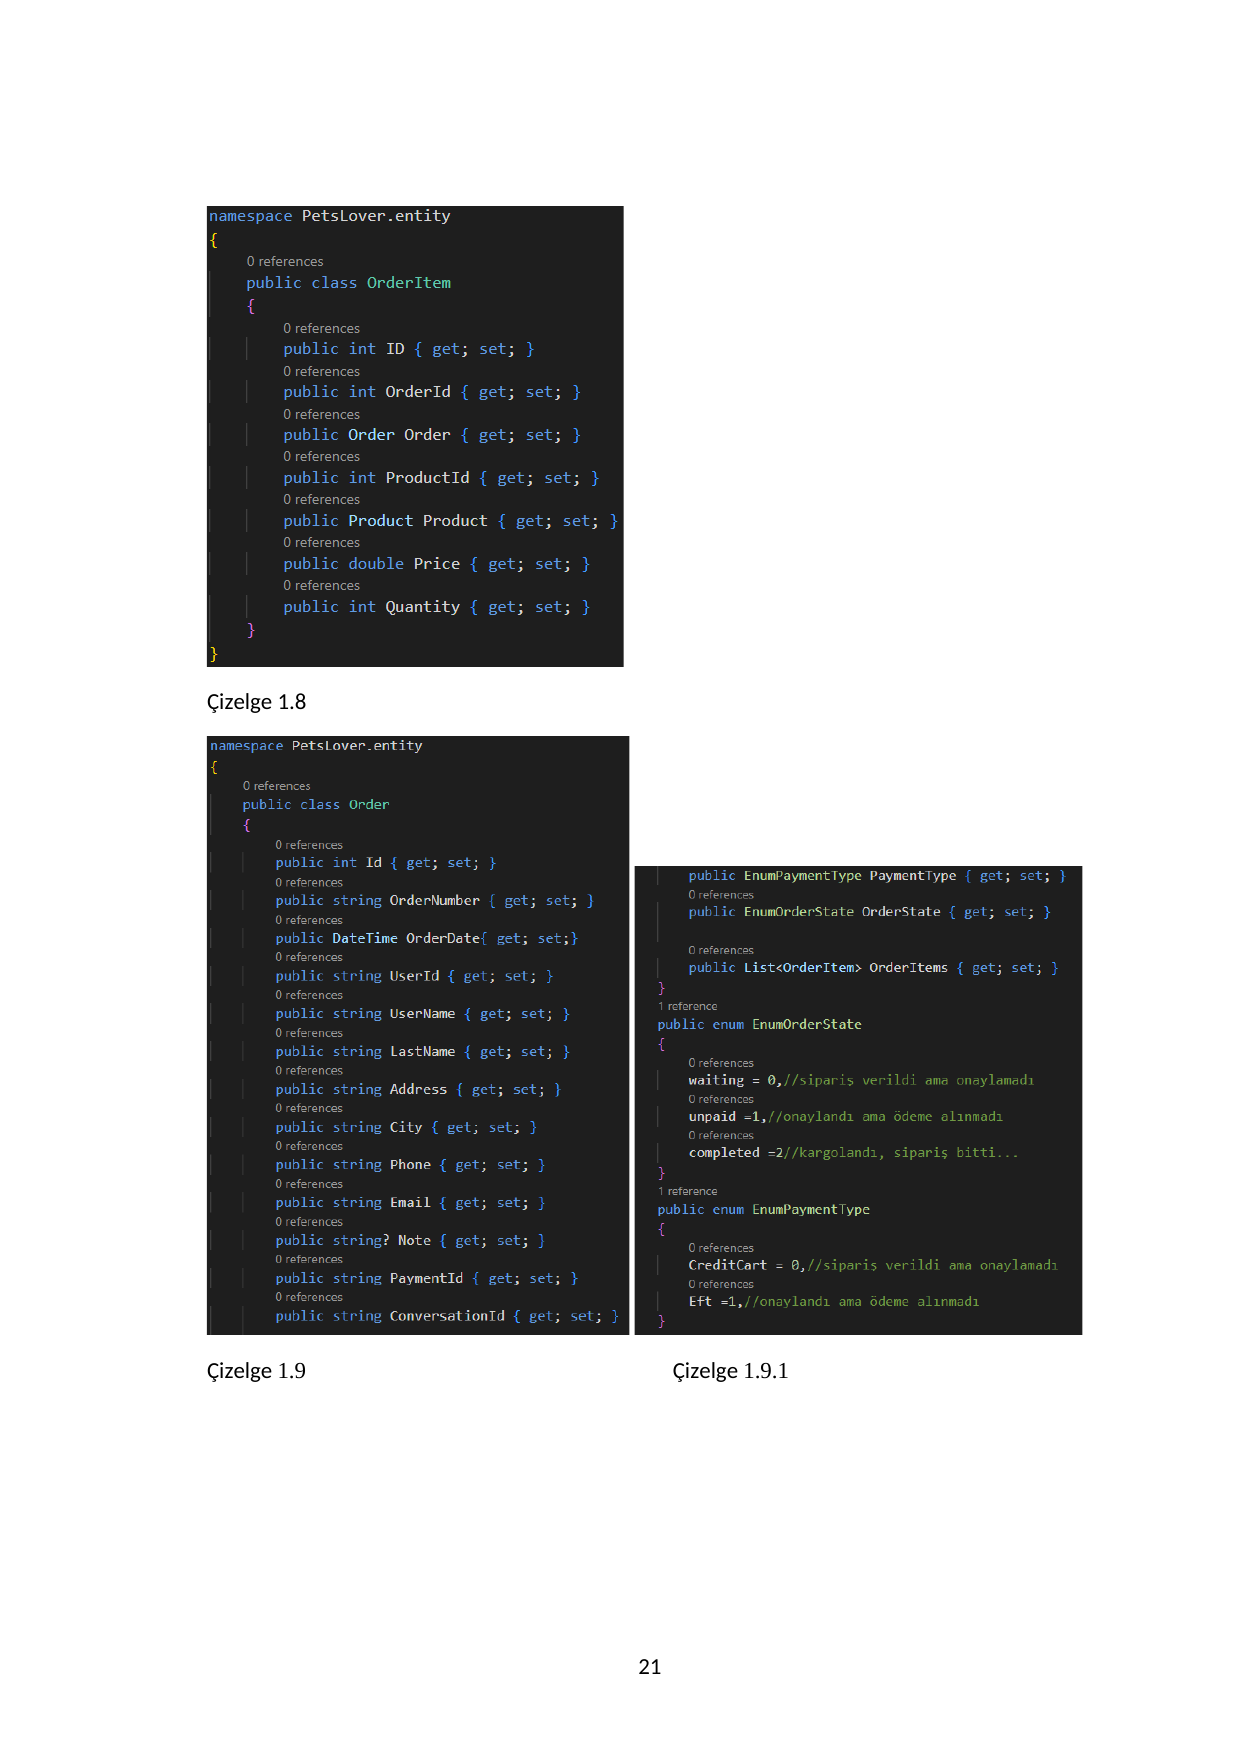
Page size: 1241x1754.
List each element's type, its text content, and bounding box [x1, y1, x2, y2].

picture [206, 736, 630, 1335]
picture [206, 206, 624, 667]
picture [634, 866, 1083, 1335]
text Çizelge 1.9 Çizelge 1.9.1 [207, 1356, 1092, 1384]
text Çizelge 1.8 [207, 687, 1092, 715]
